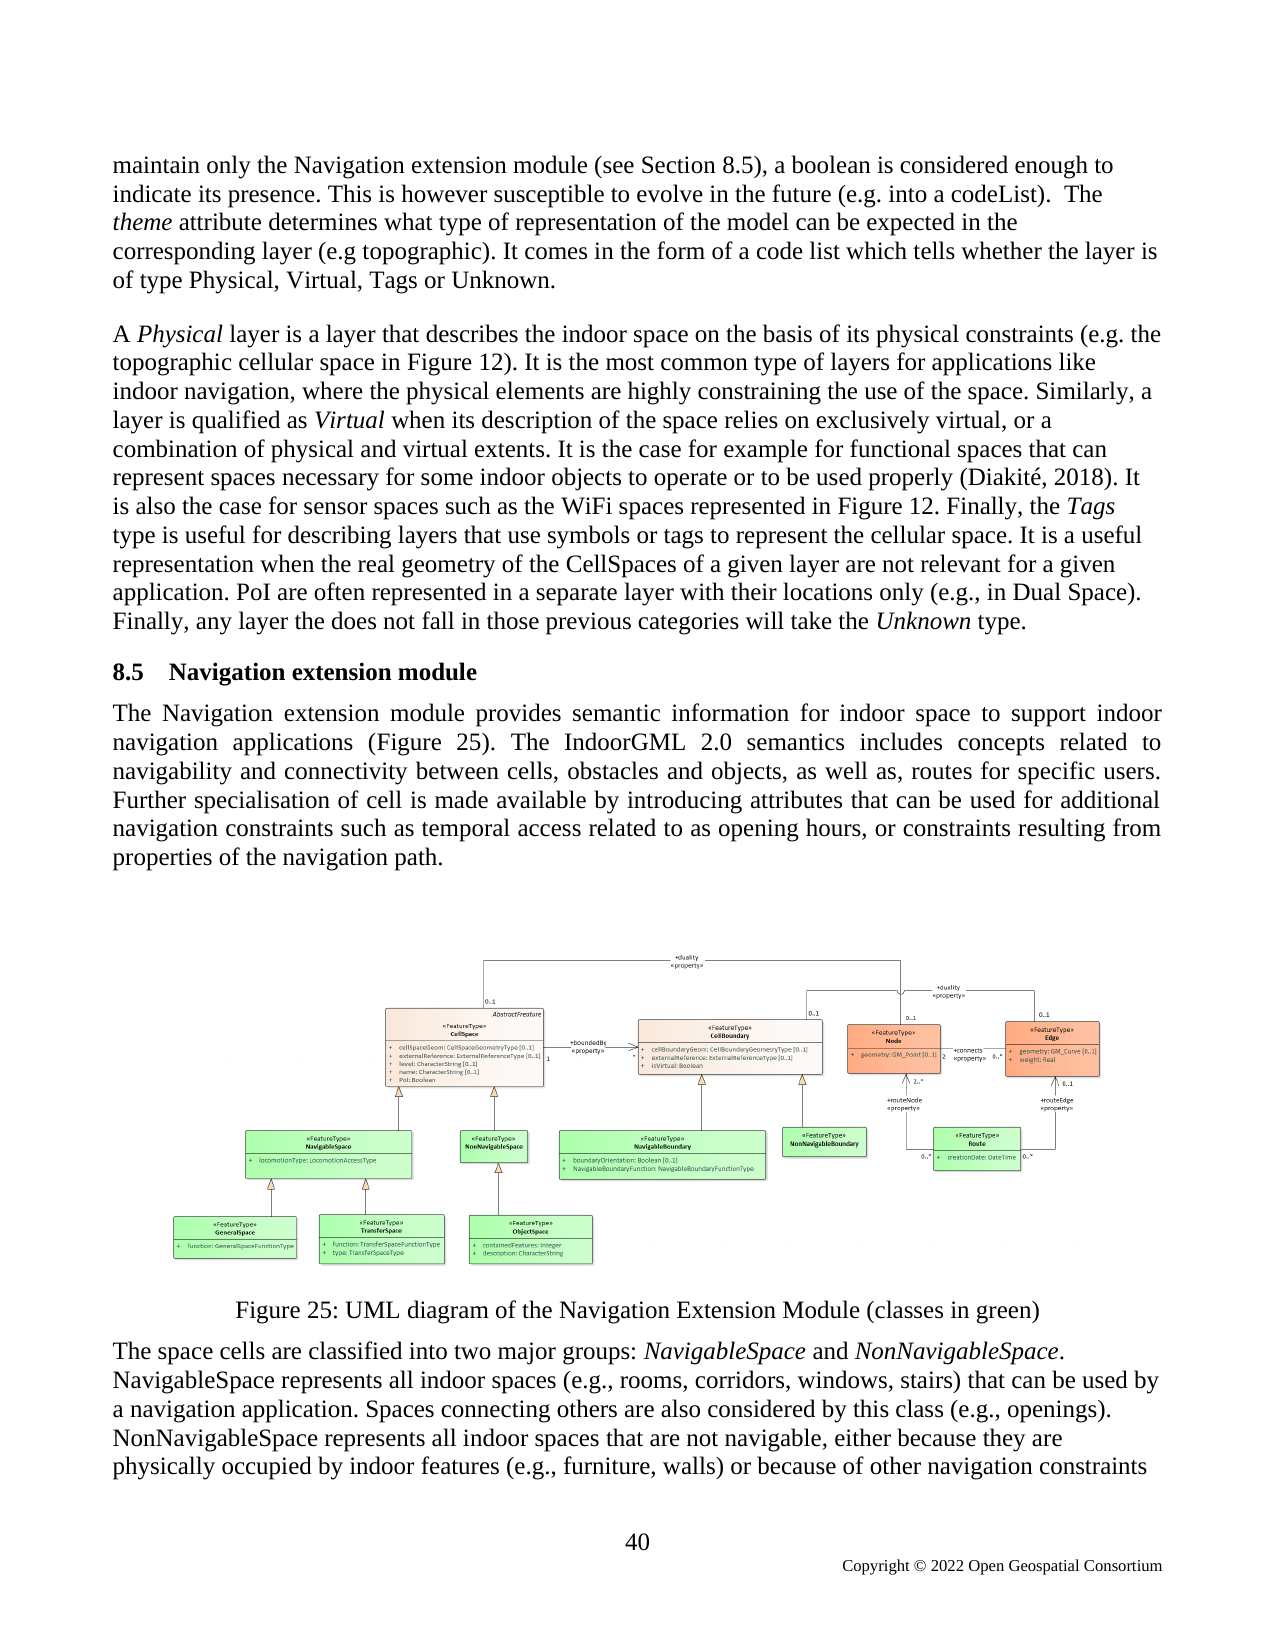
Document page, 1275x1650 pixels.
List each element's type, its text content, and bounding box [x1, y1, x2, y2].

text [112, 150, 1162, 294]
text Figure 25: UML diagram of the Navigation Extension Module (classes in green) [112, 1295, 1162, 1324]
picture [167, 949, 1108, 1271]
text A Physical layer is a layer that describes the indoor space on the basis of its physical constraints (e.g. the topographic cellular space in Figure 12). It is the most common type of layers for applications like indoor navigation, where the physical elements are highly constraining the use of the space. Similarly, a layer is qualified as Virtual when its description of the space relies on exclusively virtual, or a combination of physical and virtual extents. It is the case for example for functional spaces that can represent spaces necessary for some indoor objects to operate or to be used properly. It is also the case for sensor spaces such as the WiFi spaces represented in Figure 12. Finally, the Tags type is useful for describing layers that use symbols or tags to represent the cellular space. It is a useful representation when the real geometry of the CellSpaces of a given layer are not relevant for a given application. PoI are often represented in a separate layer with their locations only (e.g., in Dual Space). Finally, any layer the does not fall in those previous categories will take the Unknown type. [112, 319, 1162, 635]
text The Navigation extension module provides semantic information for indoor space to support indoor navigation applications (Figure 25). The IndoorGML 2.0 semantics includes concepts related to navigability and connectivity between cells, obstacles and objects, as well as, routes for specific users. Further specialisation of cell is made available by introducing attributes that can be used for additional navigation constraints such as temporal access related to as opening hours, or constraints resulting from properties of the navigation path. [112, 698, 1162, 871]
subtitle Navigation extension module [112, 660, 1162, 686]
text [112, 1336, 1162, 1480]
